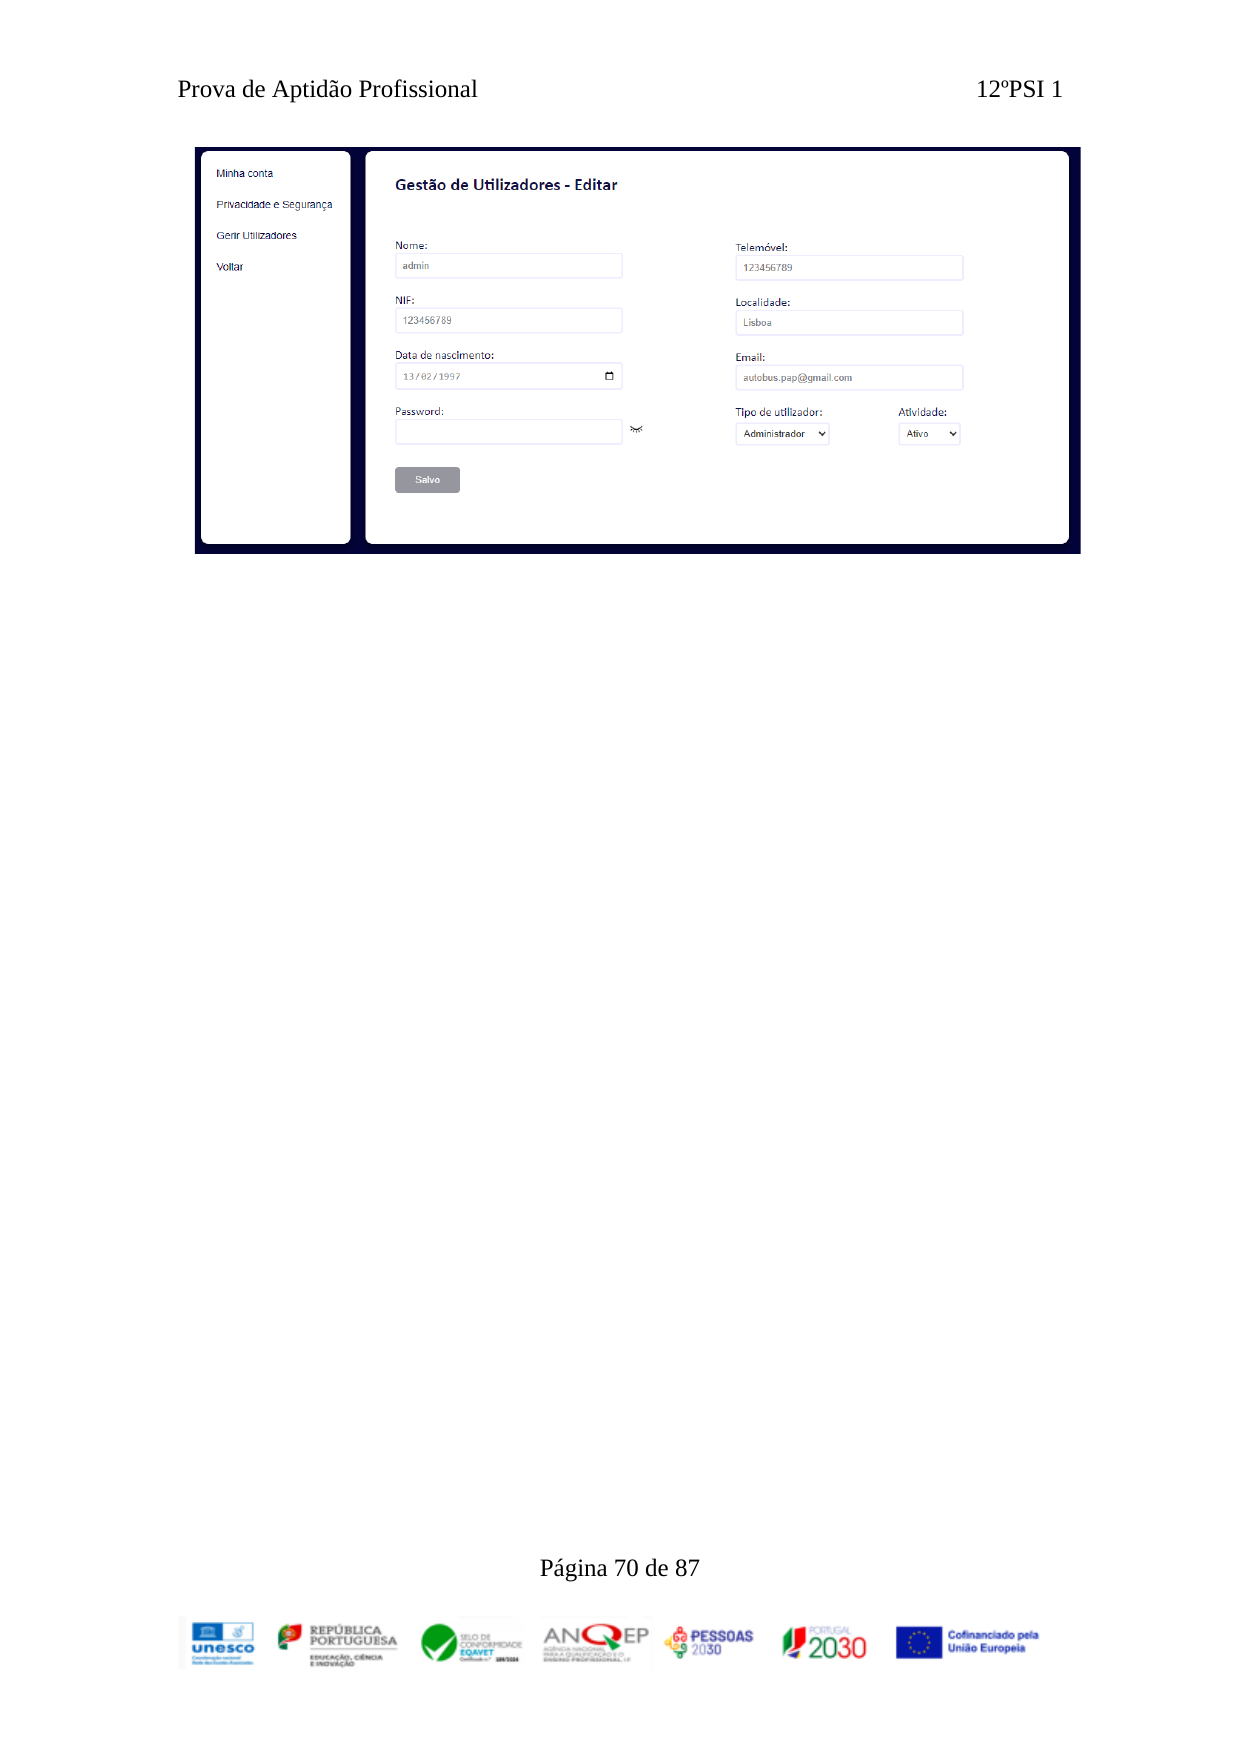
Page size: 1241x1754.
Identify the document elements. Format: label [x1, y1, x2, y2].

picture [177, 1615, 1084, 1677]
picture [194, 147, 1081, 554]
